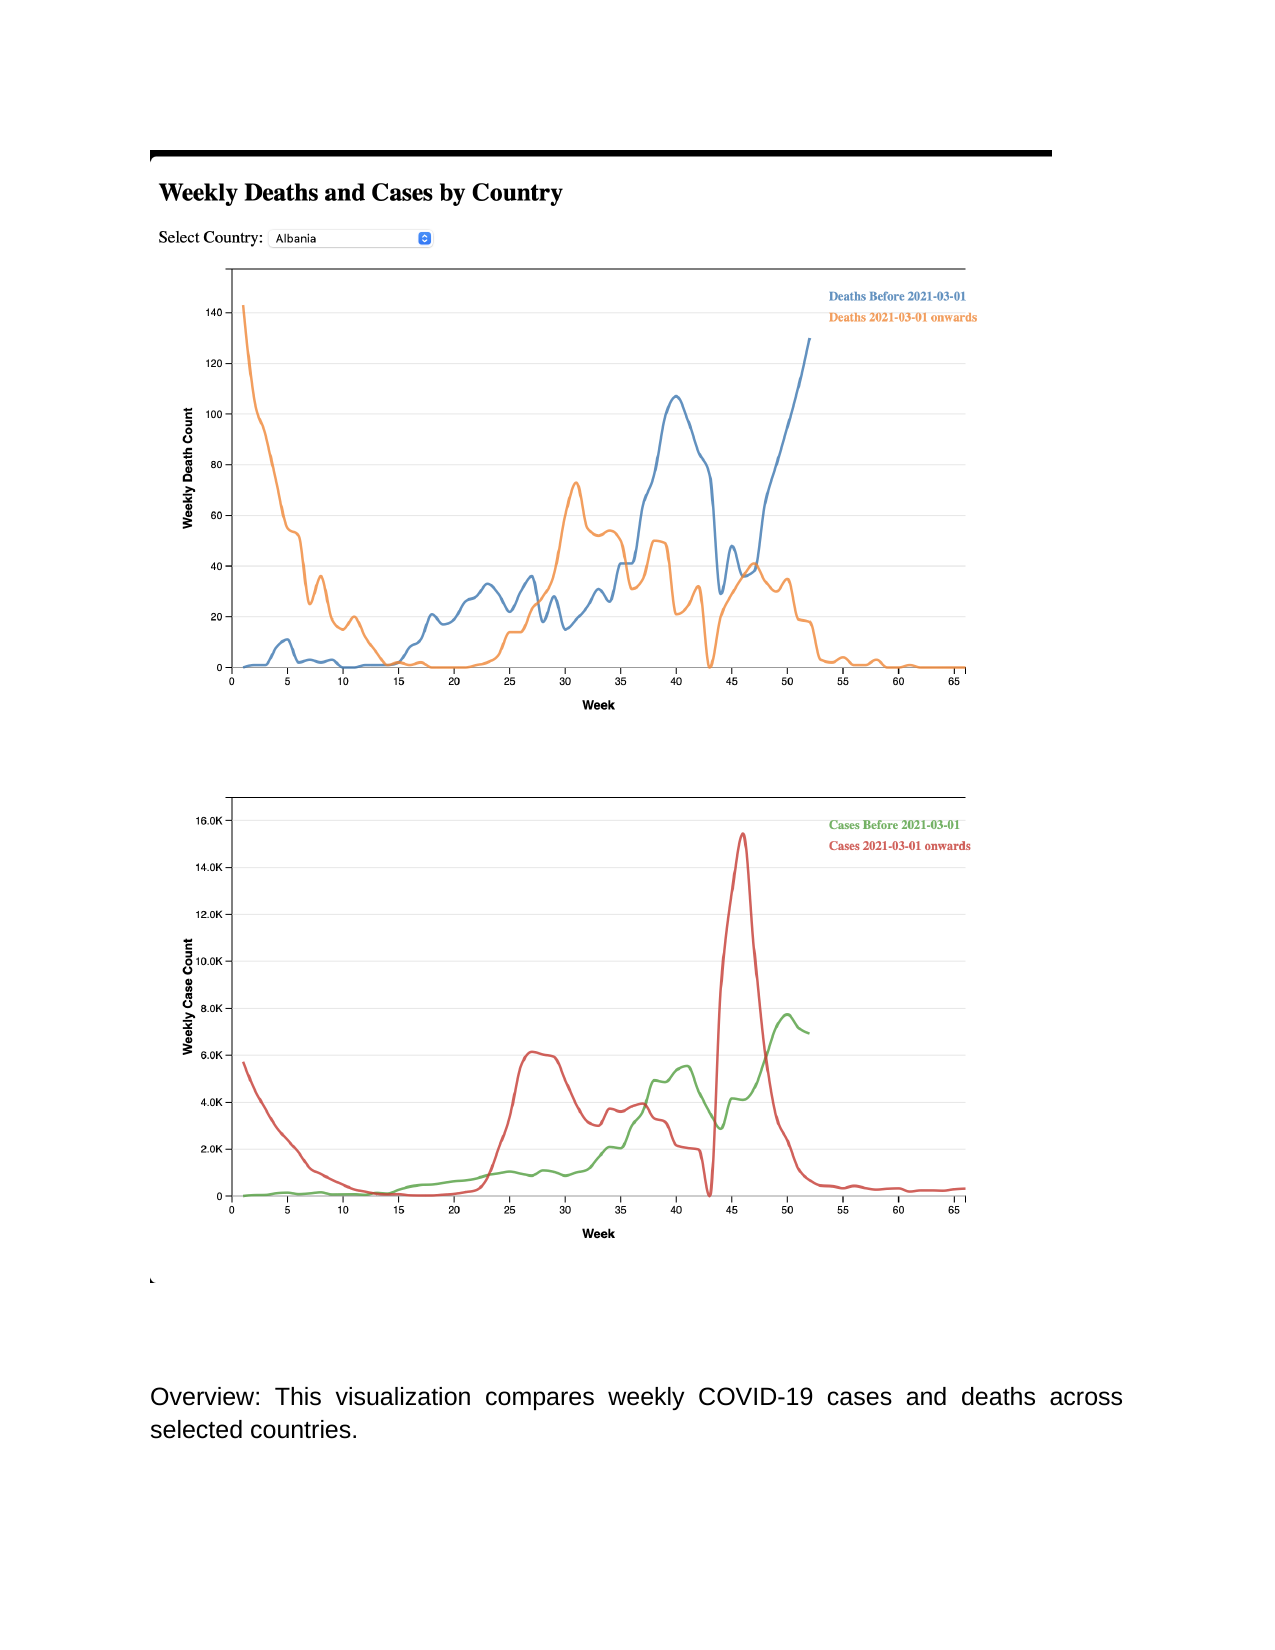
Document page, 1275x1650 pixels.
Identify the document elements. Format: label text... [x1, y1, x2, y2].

picture [150, 150, 1052, 1283]
text Overview: This visualization compares weekly COVID-19 cases and deaths across selected countries. [150, 1382, 1125, 1444]
